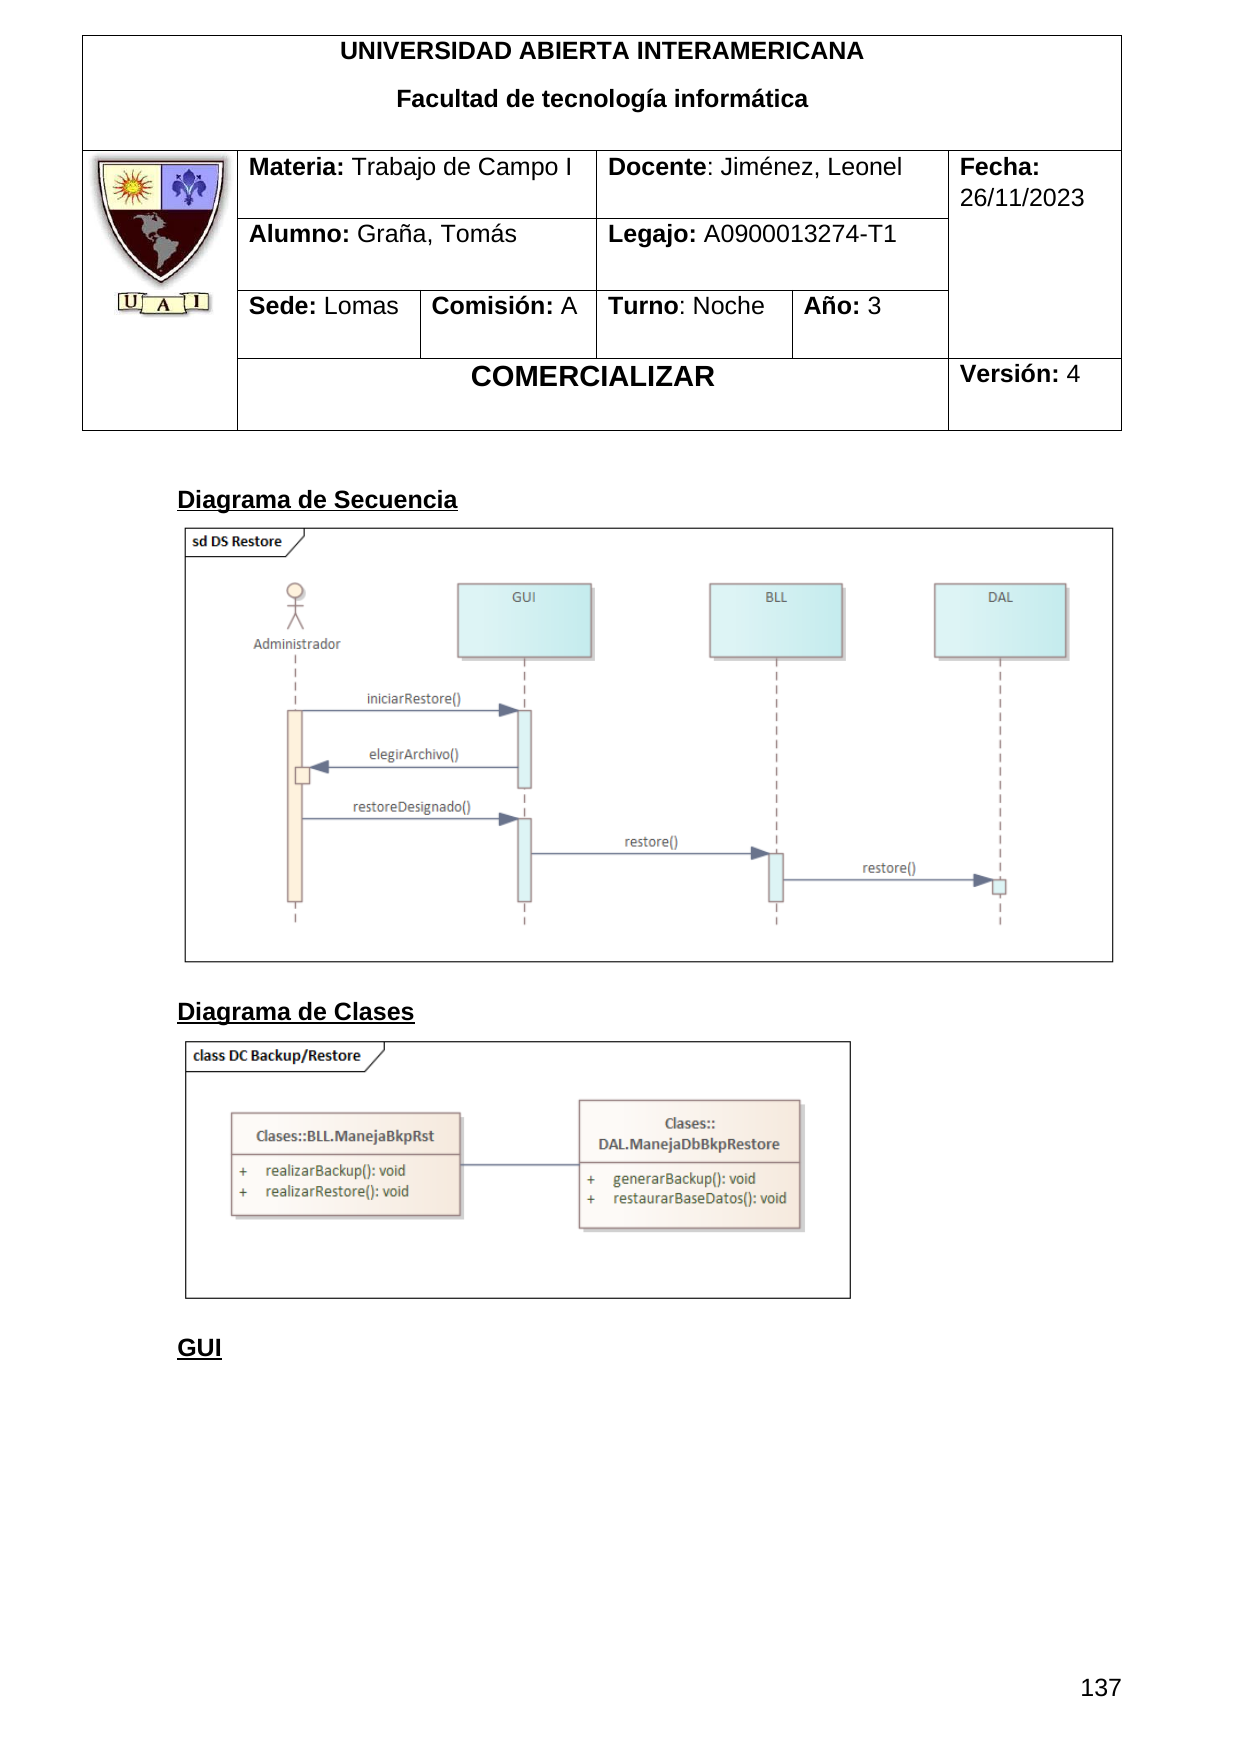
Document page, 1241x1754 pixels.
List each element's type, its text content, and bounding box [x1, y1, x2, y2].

picture [177, 520, 1122, 970]
subtitle Diagrama de Secuencia [177, 485, 1122, 513]
picture [177, 1032, 859, 1307]
subtitle GUI [177, 1333, 1122, 1362]
subtitle Diagrama de Clases [177, 997, 1122, 1026]
picture [87, 151, 234, 320]
